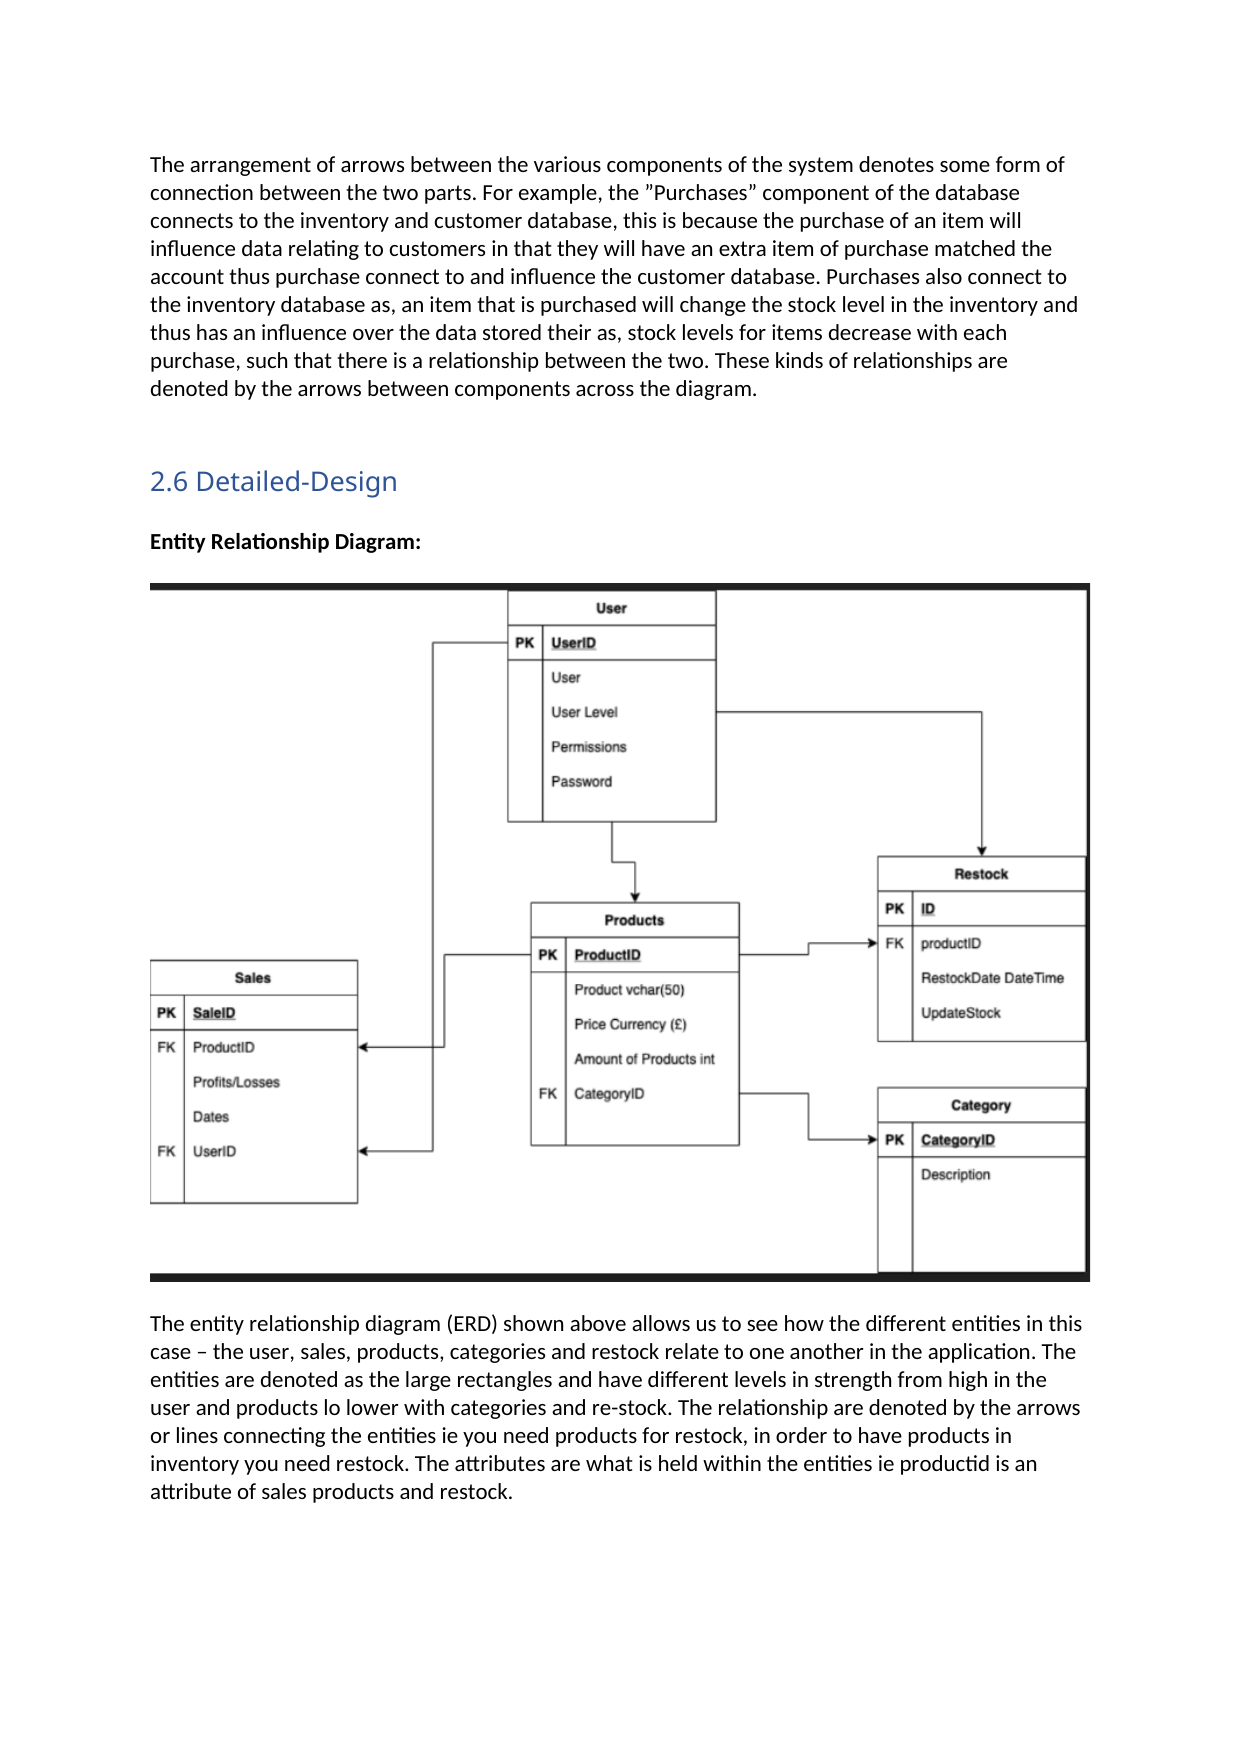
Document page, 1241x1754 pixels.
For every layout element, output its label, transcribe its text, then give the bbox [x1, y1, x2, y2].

text The entity relationship diagram (ERD) shown above allows us to see how the different entities in this case – the user, sales, products, categories and restock relate to one another in the application. The entities are denoted as the large rectangles and have different levels in strength from high in the user and products lo lower with categories and re-stock. The relationship are denoted by the arrows or lines connecting the entities ie you need products for restock, in order to have products in inventory you need restock. The attributes are what is held within the entities ie productid is an attribute of sales products and restock. [150, 1309, 1090, 1505]
text The arrangement of arrows between the various components of the system denotes some form of connection between the two parts. For example, the ”Purchases” component of the database connects to the inventory and customer database, this is because the purchase of an item will influence data relating to customers in that they will have an extra item of purchase matched the account thus purchase connect to and influence the customer database. Purchases also connect to the inventory database as, an item that is purchased will change the stock level in the inventory and thus has an influence over the data stored their as, stock levels for items decrease with each purchase, such that there is a relationship between the two. These kinds of relationships are denoted by the arrows between components across the diagram. [150, 150, 1090, 402]
text Entity Relationship Diagram: [150, 527, 1090, 555]
picture [150, 583, 1091, 1282]
subtitle 2.6 Detailed-Design [150, 462, 1090, 499]
